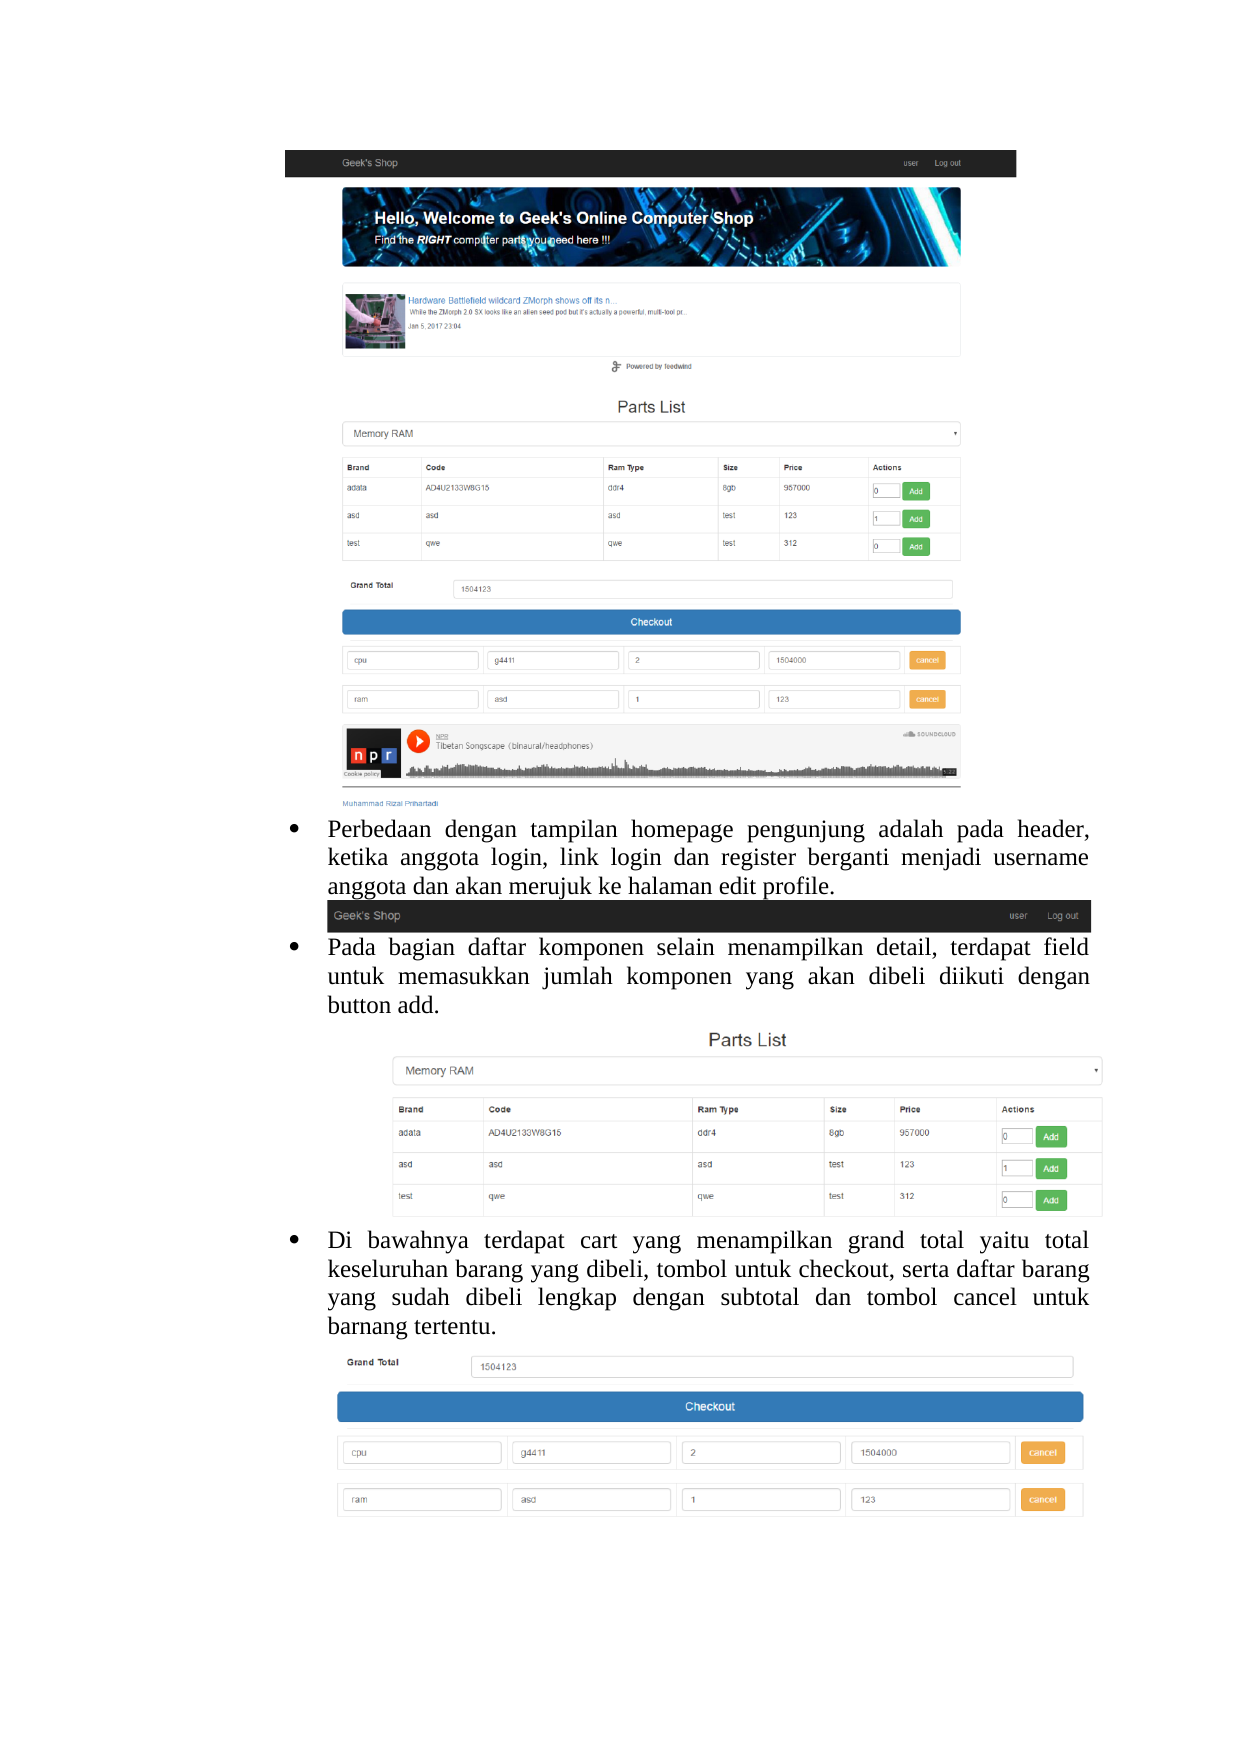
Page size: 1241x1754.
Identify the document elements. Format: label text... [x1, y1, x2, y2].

picture [327, 1018, 1167, 1226]
list Di bawahnya terdapat cart yang menampilkan grand total yaitu total keseluruhan barang yang dibeli, tombol untuk checkout, serta daftar barang yang sudah dibeli lengkap dengan subtotal dan tombol cancel untuk barnang tertentu. [290, 1225, 1090, 1340]
picture [327, 1340, 1091, 1523]
list Pada bagian daftar komponen selain menampilkan detail, terdapat field untuk memasukkan jumlah komponen yang akan dibeli diikuti dengan button add. [290, 932, 1090, 1019]
picture [285, 150, 1017, 814]
list Perbedaan dengan tampilan homepage pengunjung adalah pada header, ketika anggota login, link login dan register berganti menjadi username anggota dan akan merujuk ke halaman edit profile. [290, 814, 1090, 900]
picture [327, 900, 1092, 933]
